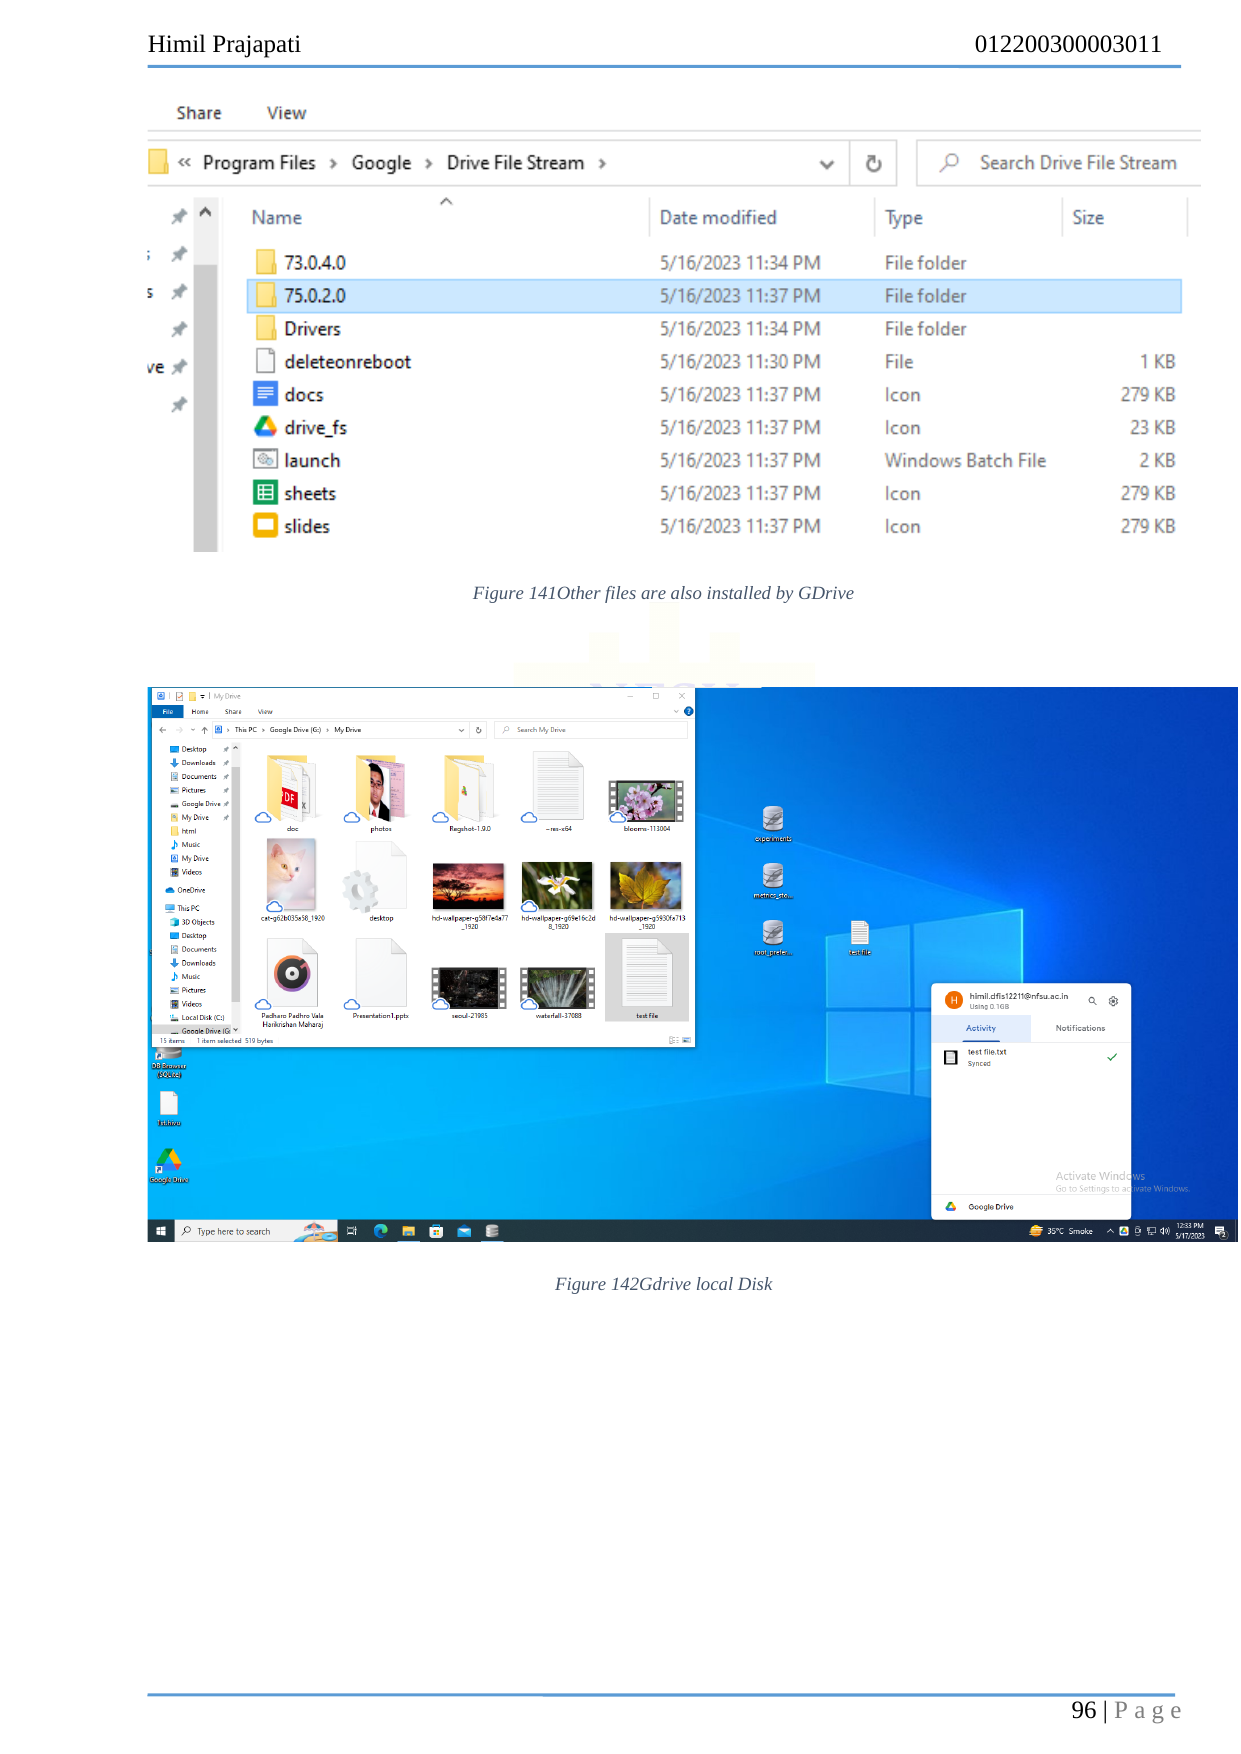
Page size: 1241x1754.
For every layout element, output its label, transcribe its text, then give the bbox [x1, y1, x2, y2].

picture [147, 88, 1201, 552]
picture [161, 1092, 177, 1114]
picture [156, 1149, 181, 1173]
picture [147, 687, 1238, 1242]
